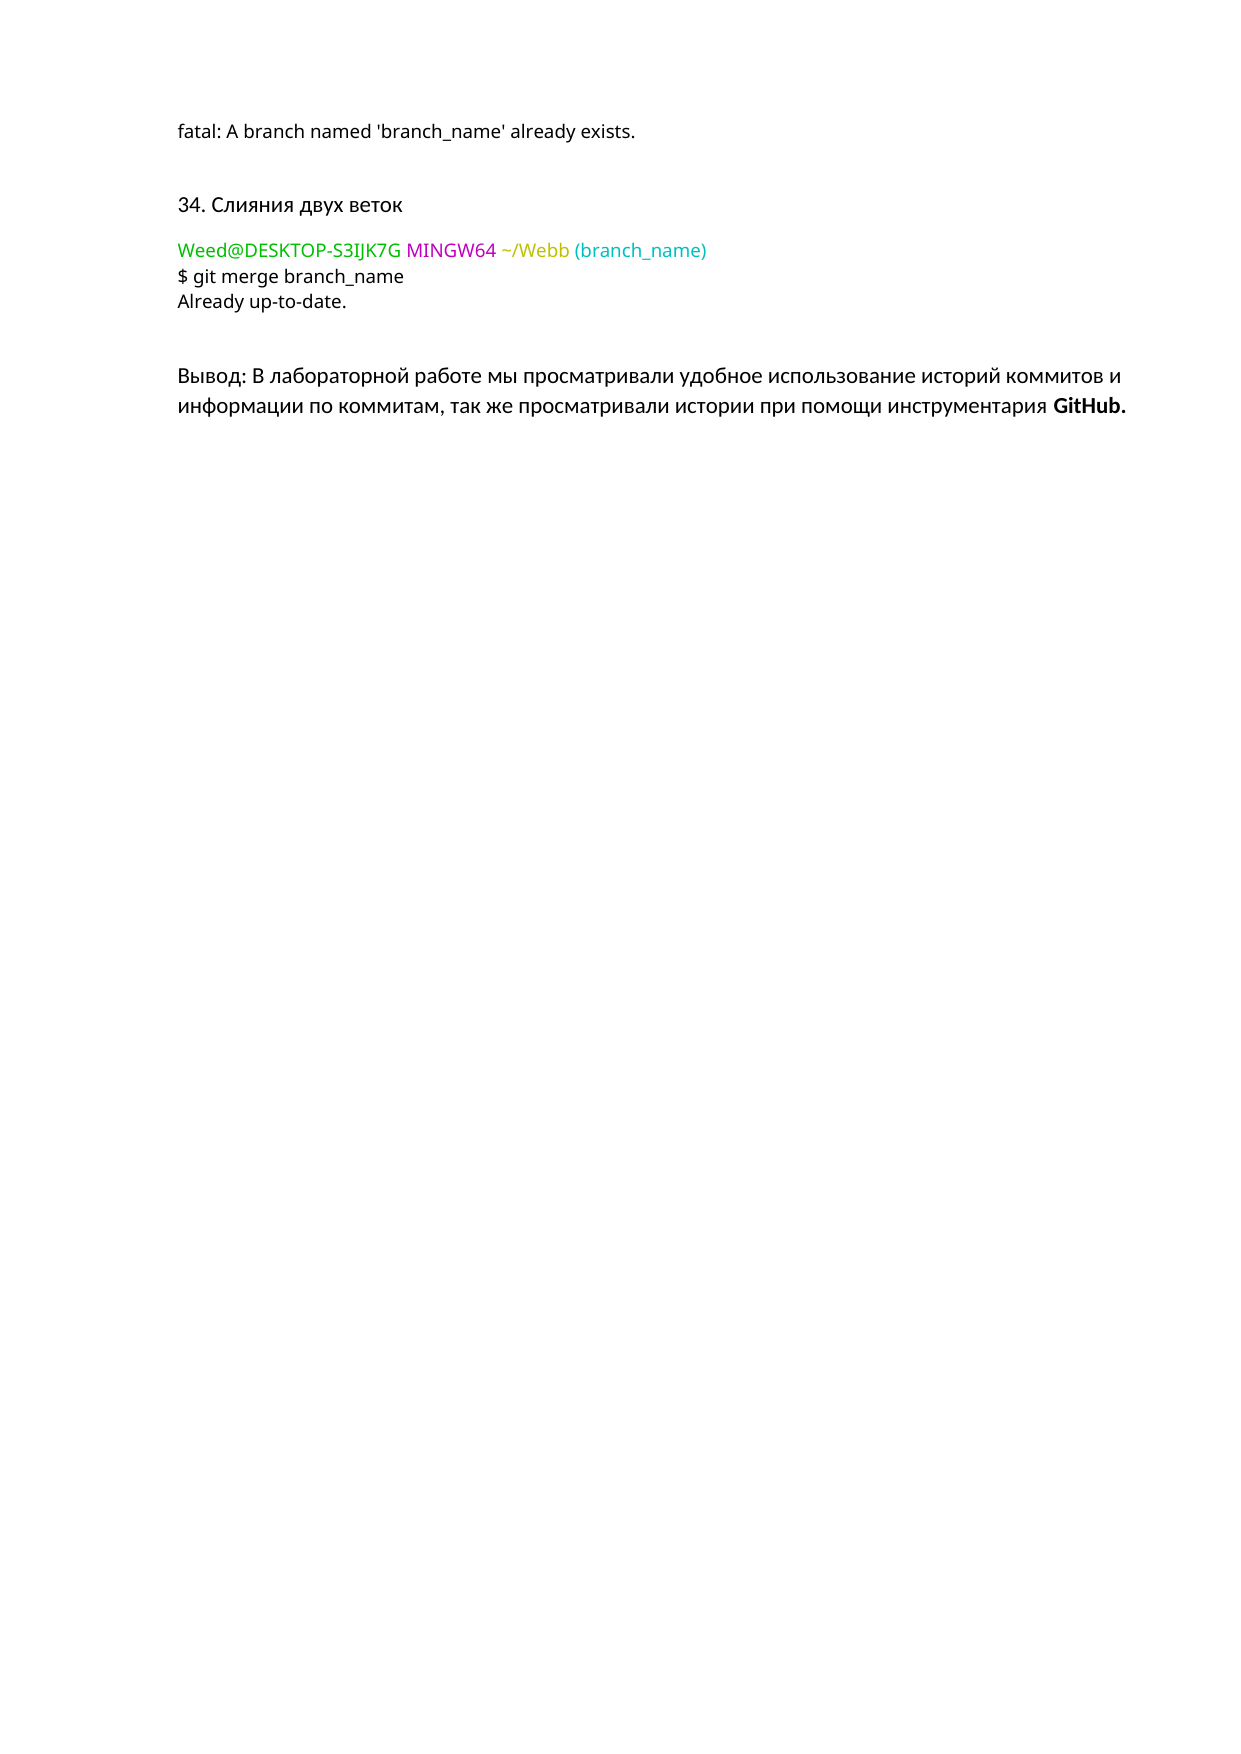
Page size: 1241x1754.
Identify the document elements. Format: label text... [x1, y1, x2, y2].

text Вывод: В лабораторной работе мы просматривали удобное использование историй коммитов и информации по коммитам, так же просматривали истории при помощи инструментария GitHub. [177, 361, 1152, 419]
text fatal: A branch named 'branch_name' already exists. [177, 118, 1152, 144]
text 34. Слияния двух веток [177, 191, 1152, 218]
text $ git merge branch_name [177, 263, 1152, 288]
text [177, 237, 1152, 263]
text Already up-to-date. [177, 288, 1152, 314]
